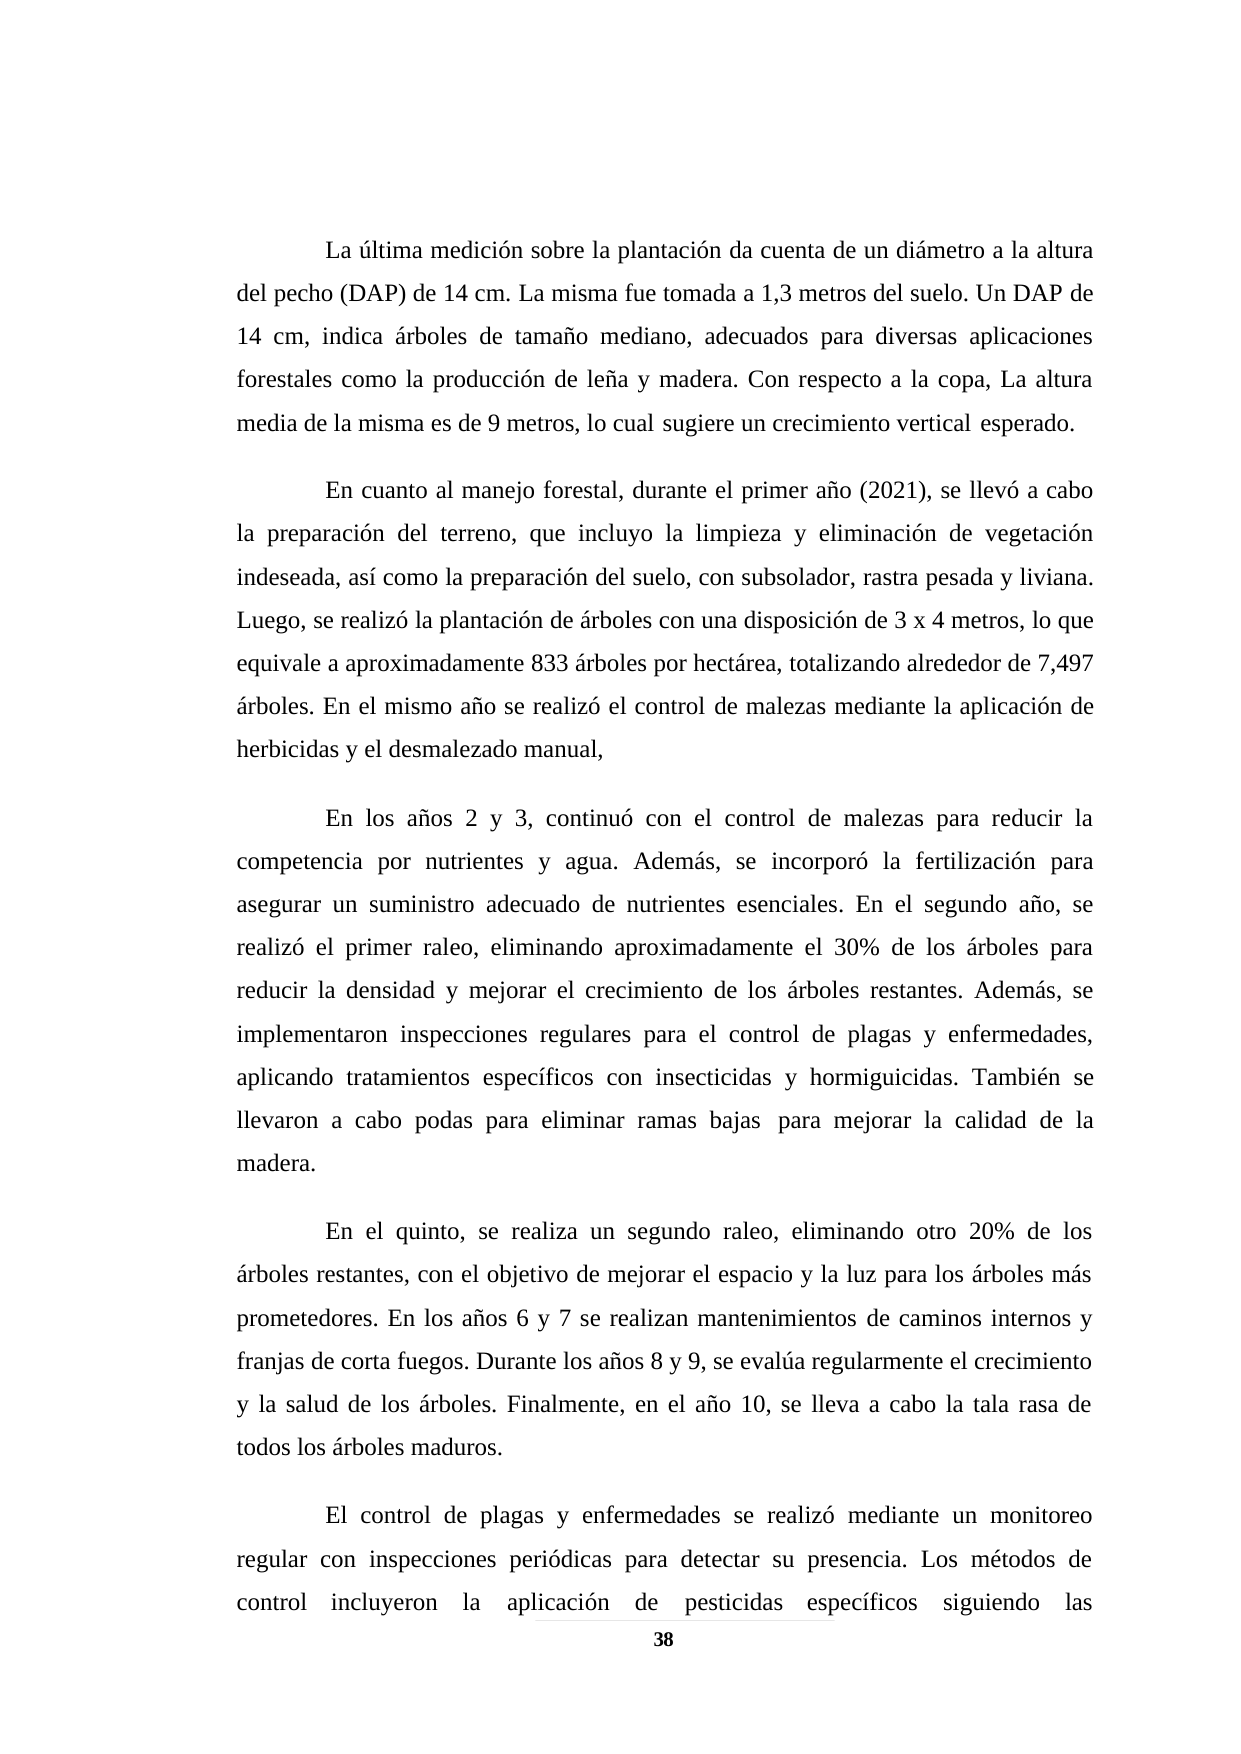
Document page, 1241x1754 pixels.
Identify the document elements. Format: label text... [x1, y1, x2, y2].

text En los años 2 y 3, continuó con el control de malezas para reducir la competencia por nutrientes y agua. Además, se incorporó la fertilización para asegurar un suministro adecuado de nutrientes esenciales. En el segundo año, se realizó el primer raleo, eliminando aproximadamente el 30% de los árboles para reducir la densidad y mejorar el crecimiento de los árboles restantes. Además, se implementaron inspecciones regulares para el control de plagas y enfermedades, aplicando tratamientos específicos con insecticidas y hormiguicidas. También se llevaron a cabo podas para eliminar ramas bajas para mejorar la calidad de la madera. [236, 803, 1094, 1177]
text En cuanto al manejo forestal, durante el primer año (2021), se llevó a cabo la preparación del terreno, que incluyo la limpieza y eliminación de vegetación indeseada, así como la preparación del suelo, con subsolador, rastra pesada y liviana. Luego, se realizó la plantación de árboles con una disposición de 3 x 4 metros, lo que equivale a aproximadamente 833 árboles por hectárea, totalizando alrededor de 7,497 árboles. En el mismo año se realizó el control de malezas mediante la aplicación de herbicidas y el desmalezado manual, [236, 475, 1094, 763]
text La última medición sobre la plantación da cuenta de un diámetro a la altura del pecho (DAP) de 14 cm. La misma fue tomada a 1,3 metros del suelo. Un DAP de 14 cm, indica árboles de tamaño mediano, adecuados para diversas aplicaciones forestales como la producción de leña y madera. Con respecto a la copa, La altura media de la misma es de 9 metros, lo cual sugiere un crecimiento vertical esperado. [236, 235, 1094, 436]
text En el quinto, se realiza un segundo raleo, eliminando otro 20% de los árboles restantes, con el objetivo de mejorar el espacio y la luz para los árboles más prometedores. En los años 6 y 7 se realizan mantenimientos de caminos internos y franjas de corta fuegos. Durante los años 8 y 9, se evalúa regularmente el crecimiento y la salud de los árboles. Finalmente, en el año 10, se lleva a cabo la tala rasa de todos los árboles maduros. [236, 1216, 1092, 1461]
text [236, 1501, 1093, 1616]
picture [236, 1618, 1134, 1627]
